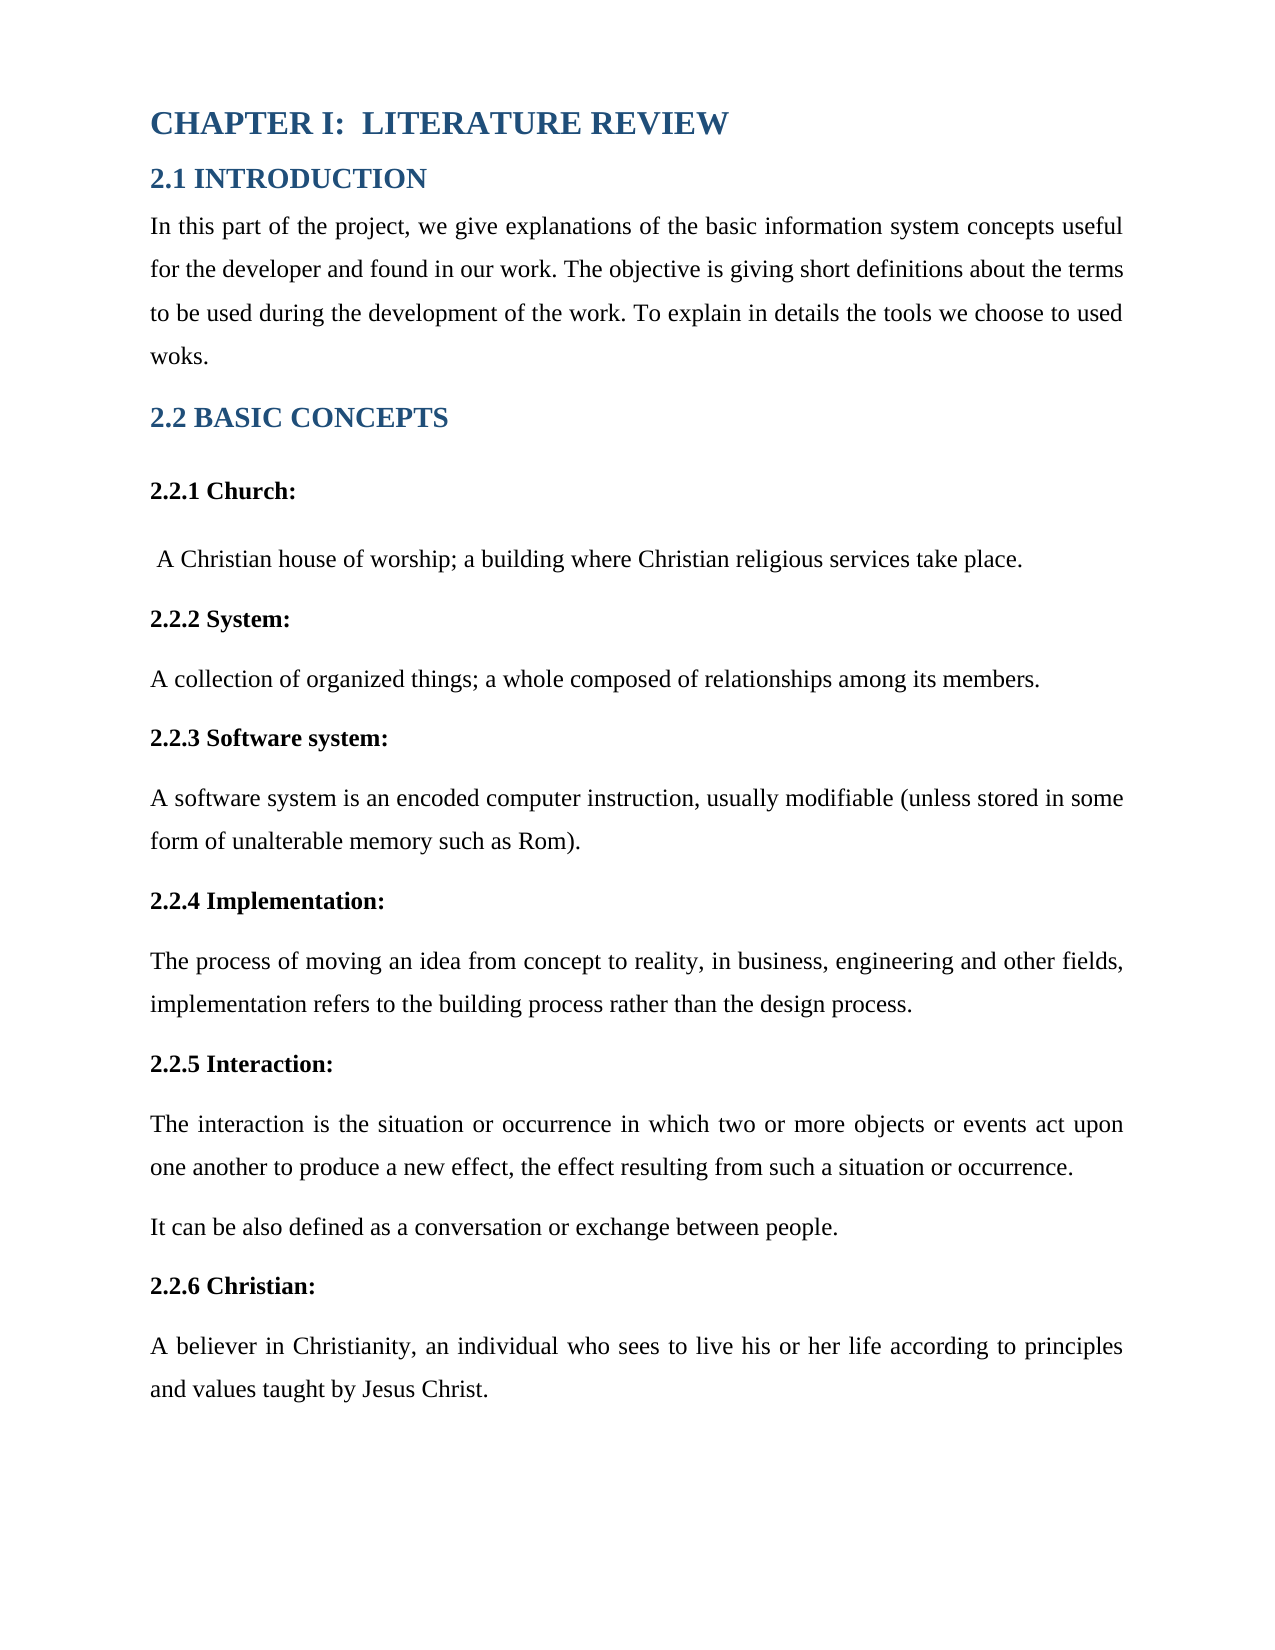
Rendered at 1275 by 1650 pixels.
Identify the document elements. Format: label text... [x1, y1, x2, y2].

text The interaction is the situation or occurrence in which two or more objects or events act upon one another to produce a new effect, the effect resulting from such a situation or occurrence. [150, 1109, 1125, 1181]
text 2.2.3 Software system: [150, 723, 1125, 752]
text A software system is an encoded computer instruction, usually modifiable (unless stored in some form of unalterable memory such as Rom). [150, 783, 1125, 855]
text 2.2.2 System: [150, 604, 1125, 633]
text The process of moving an idea from concept to reality, in business, engineering and other fields, implementation refers to the building process rather than the design process. [150, 946, 1125, 1018]
text 2.2.6 Christian: [150, 1271, 1125, 1300]
text 2.1 INTRODUCTION [150, 161, 1125, 195]
text In this part of the project, we give explanations of the basic information system concepts useful for the developer and found in our work. The objective is giving short definitions about the terms to be used during the development of the work. To explain in details the tools we choose to used woks. [150, 211, 1125, 369]
text 2.2.5 Interaction: [150, 1049, 1125, 1078]
text A collection of organized things; a whole composed of relationships among its members. [150, 664, 1125, 692]
text A Christian house of worship; a building where Christian religious services take place. [150, 544, 1125, 573]
text 2.2.1 Church: [150, 476, 1125, 505]
text 2.2 BASIC CONCEPTS [150, 401, 1125, 434]
text 2.2.4 Implementation: [150, 886, 1125, 915]
text It can be also defined as a conversation or exchange between people. [150, 1212, 1125, 1240]
text CHAPTER I: LITERATURE REVIEW [150, 103, 1125, 141]
text A believer in Christianity, an individual who sees to live his or her life according to principles and values taught by Jesus Christ. [150, 1331, 1125, 1403]
